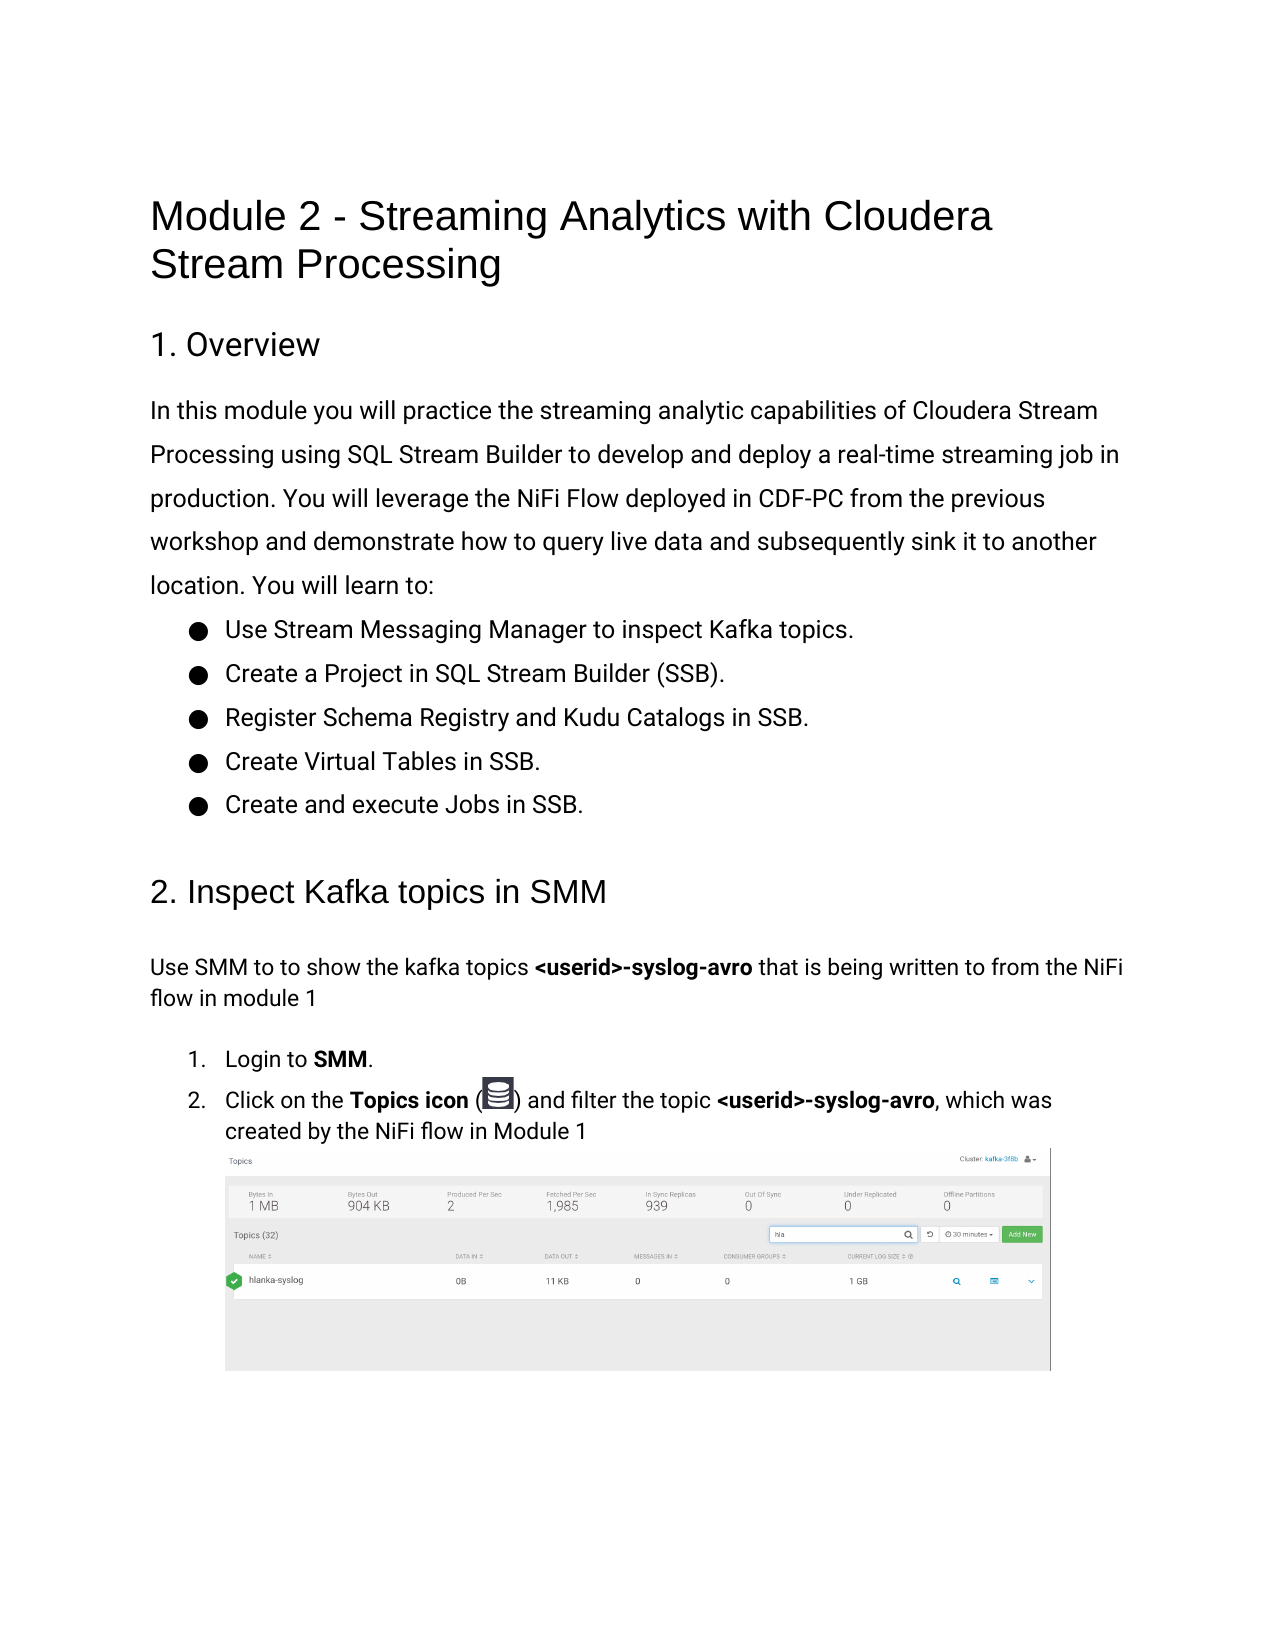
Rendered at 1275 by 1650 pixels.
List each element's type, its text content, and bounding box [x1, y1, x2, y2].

picture [482, 1077, 514, 1109]
list Create Virtual Tables in SSB. [187, 747, 1125, 776]
list Login to SMM. [187, 1046, 1125, 1073]
picture [225, 1148, 1051, 1371]
list Create a Project in SQL Stream Builder (SSB). [187, 659, 1125, 688]
list Register Schema Registry and Kudu Catalogs in SSB. [187, 703, 1125, 732]
subtitle Module 2 - Streaming Analytics with Cloudera Stream Processing [150, 192, 1125, 287]
text Use SMM to to show the kafka topics <userid>-syslog-avro that is being written to from the NiFi flow in module 1 [150, 954, 1125, 1012]
list Use Stream Messaging Manager to inspect Kafka topics. [187, 615, 1125, 644]
subtitle 1. Overview [150, 325, 1125, 364]
subtitle 2. Inspect Kafka topics in SMM [150, 872, 1125, 911]
text In this module you will practice the streaming analytic capabilities of Cloudera Stream Processing using SQL Stream Builder to develop and deploy a real-time streaming job in production. You will leverage the NiFi Flow deployed in CDF-PC from the previous workshop and demonstrate how to query live data and subsequently sink it to another location. You will learn to: [150, 396, 1125, 601]
list Create and execute Jobs in SSB. [187, 791, 1125, 820]
